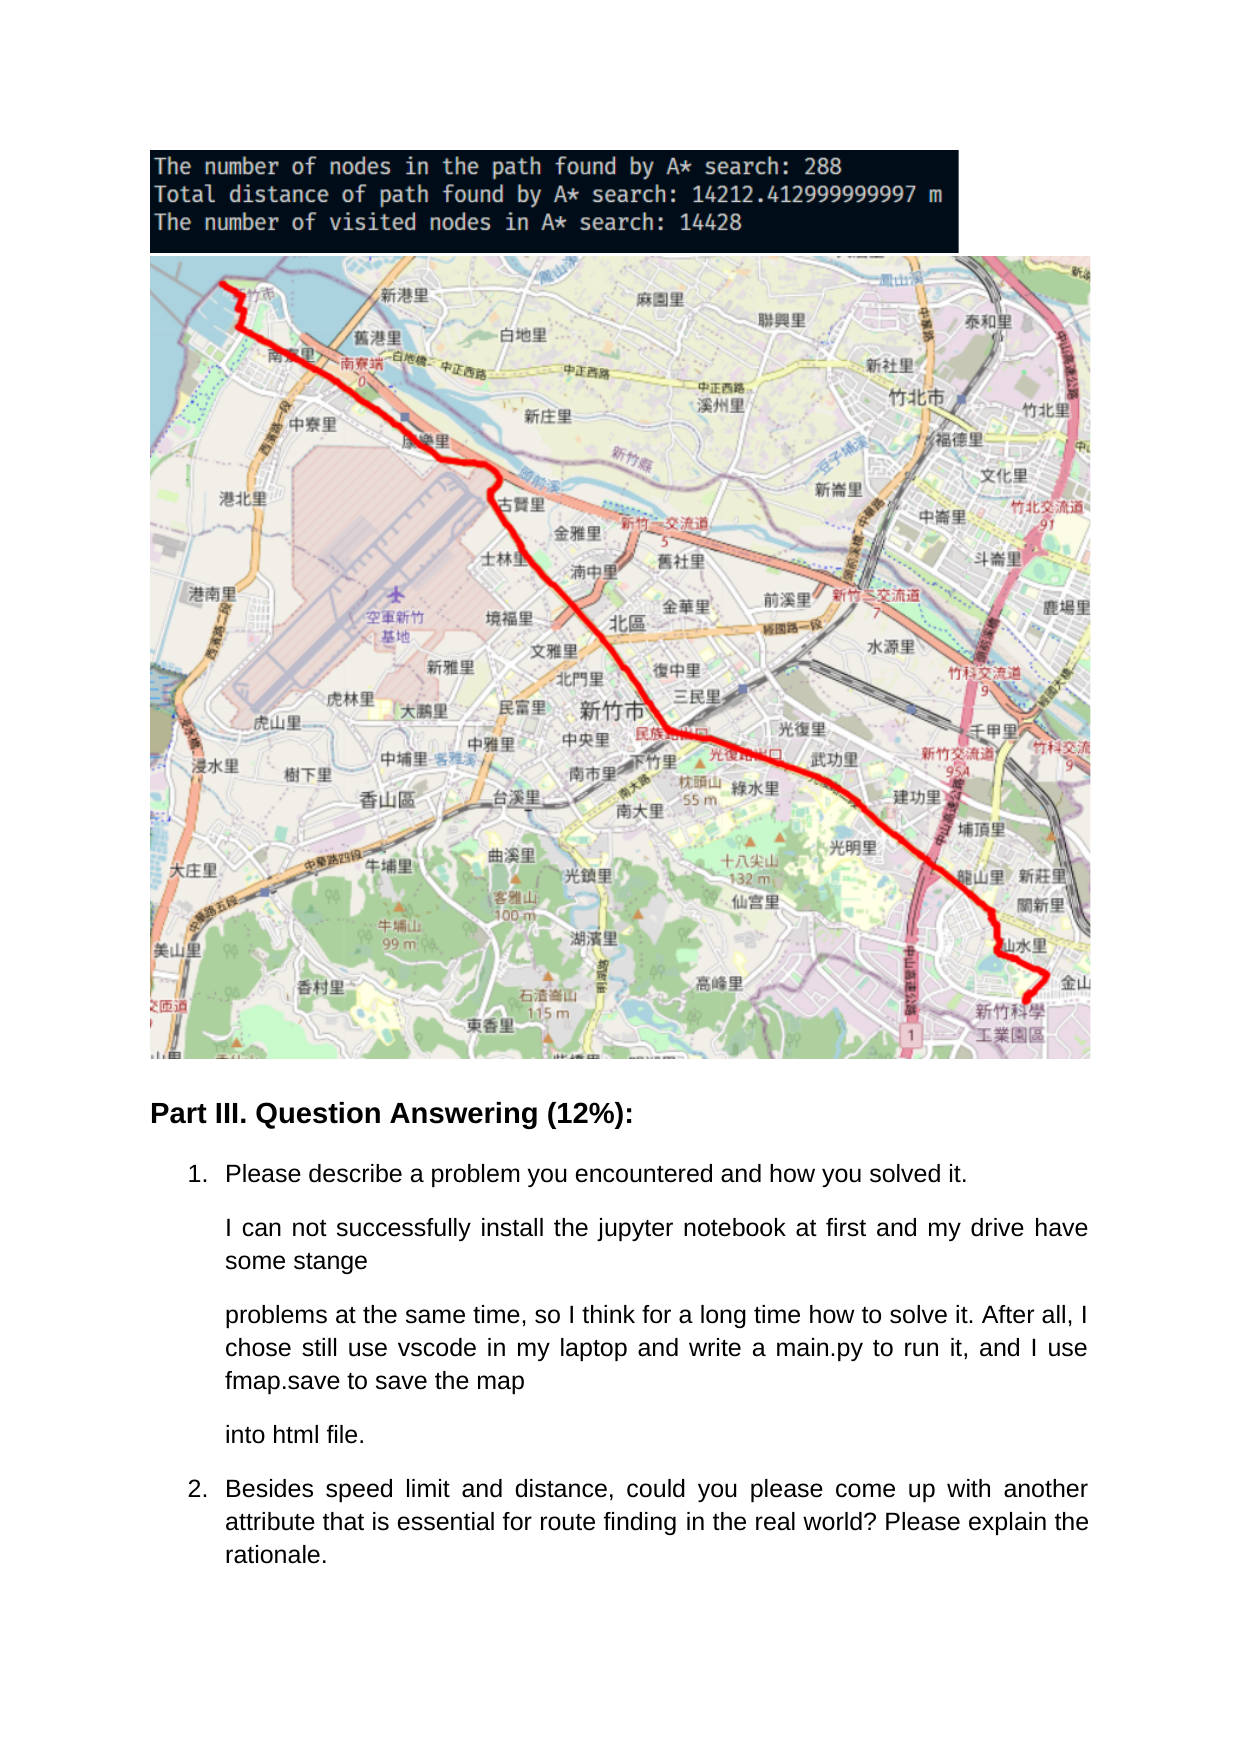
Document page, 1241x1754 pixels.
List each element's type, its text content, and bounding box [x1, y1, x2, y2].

list Besides speed limit and distance, could you please come up with another attribute that is essential for route finding in the real world? Please explain the rationale. [187, 1474, 1090, 1568]
picture [150, 256, 1091, 1059]
text into html file. [225, 1420, 1090, 1449]
text Part III. Question Answering (12%): [150, 1096, 1090, 1129]
list Please describe a problem you encountered and how you solved it. [187, 1159, 1090, 1188]
text problems at the same time, so I think for a long time how to solve it. After all, I chose still use vscode in my laptop and write a main.py to run it, and I use fmap.save to save the map [225, 1300, 1090, 1395]
text I can not successfully install the jupyter notebook at first and my drive have some stange [225, 1213, 1090, 1275]
picture [150, 150, 959, 253]
